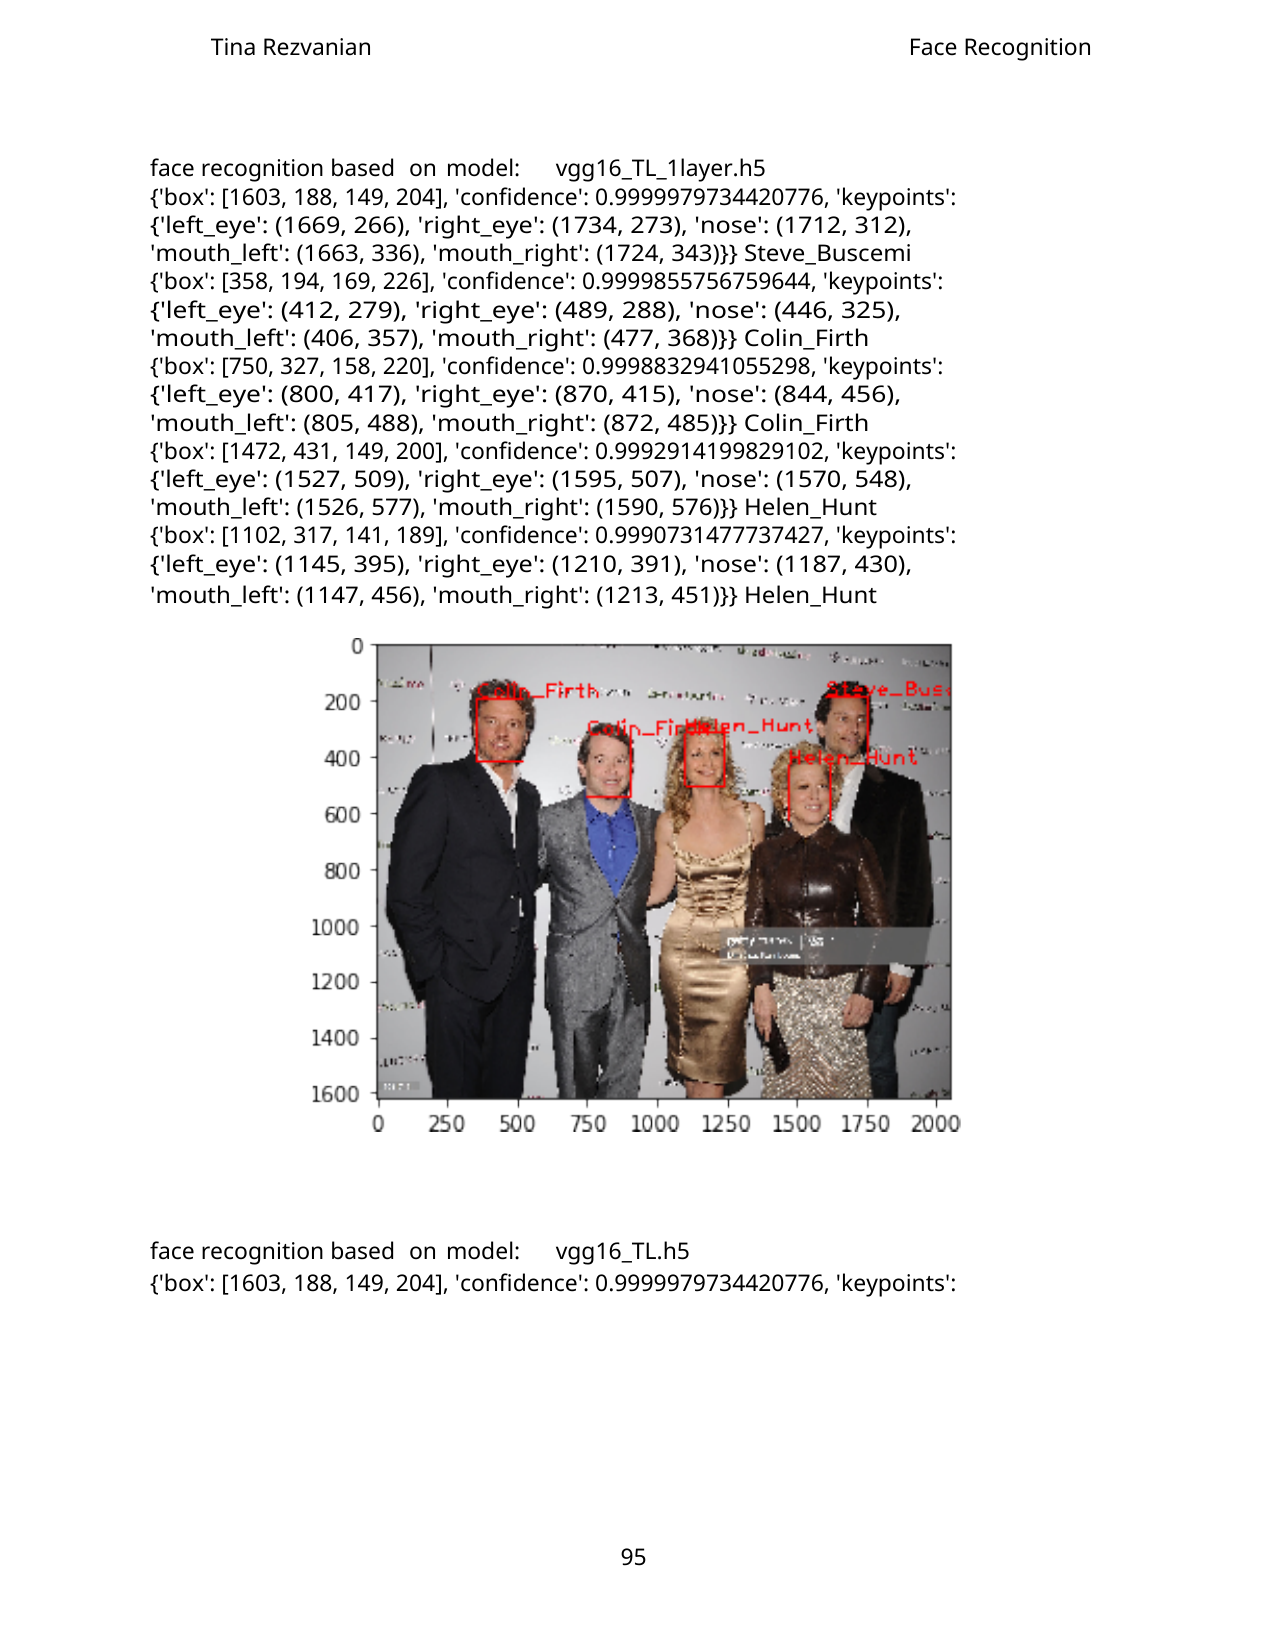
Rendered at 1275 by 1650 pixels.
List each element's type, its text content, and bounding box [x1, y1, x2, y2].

text {'box': [1603, 188, 149, 204], 'confidence': 0.9999979734420776, 'keypoints': [150, 1266, 1275, 1297]
text {'left_eye': (1669, 266), 'right_eye': (1734, 273), 'nose': (1712, 312), [150, 211, 1275, 239]
text {'left_eye': (1145, 395), 'right_eye': (1210, 391), 'nose': (1187, 430), [150, 549, 1275, 578]
text 'mouth_left': (805, 488), 'mouth_right': (872, 485)}} Colin_Firth [150, 408, 1275, 437]
text 'mouth_left': (1147, 456), 'mouth_right': (1213, 451)}} Helen_Hunt [150, 578, 1275, 609]
text {'left_eye': (412, 279), 'right_eye': (489, 288), 'nose': (446, 325), [150, 296, 1275, 324]
text {'box': [1102, 317, 141, 189], 'confidence': 0.9990731477737427, 'keypoints': [150, 521, 1275, 549]
text face recognition based on model: vgg16_TL.h5 [150, 1234, 1275, 1266]
text {'left_eye': (800, 417), 'right_eye': (870, 415), 'nose': (844, 456), [150, 380, 1275, 408]
text 'mouth_left': (1663, 336), 'mouth_right': (1724, 343)}} Steve_Buscemi [150, 239, 1275, 267]
text {'left_eye': (1527, 509), 'right_eye': (1595, 507), 'nose': (1570, 548), [150, 465, 1275, 493]
picture [312, 638, 961, 1132]
text {'box': [358, 194, 169, 226], 'confidence': 0.9999855756759644, 'keypoints': [150, 267, 1275, 296]
text {'box': [1472, 431, 149, 200], 'confidence': 0.9992914199829102, 'keypoints': [150, 437, 1275, 465]
text {'box': [1603, 188, 149, 204], 'confidence': 0.9999979734420776, 'keypoints': [150, 183, 1275, 211]
text 'mouth_left': (406, 357), 'mouth_right': (477, 368)}} Colin_Firth [150, 324, 1275, 352]
text 'mouth_left': (1526, 577), 'mouth_right': (1590, 576)}} Helen_Hunt [150, 493, 1275, 521]
text {'box': [750, 327, 158, 220], 'confidence': 0.9998832941055298, 'keypoints': [150, 352, 1275, 380]
text face recognition based on model: vgg16_TL_1layer.h5 [150, 151, 1275, 183]
